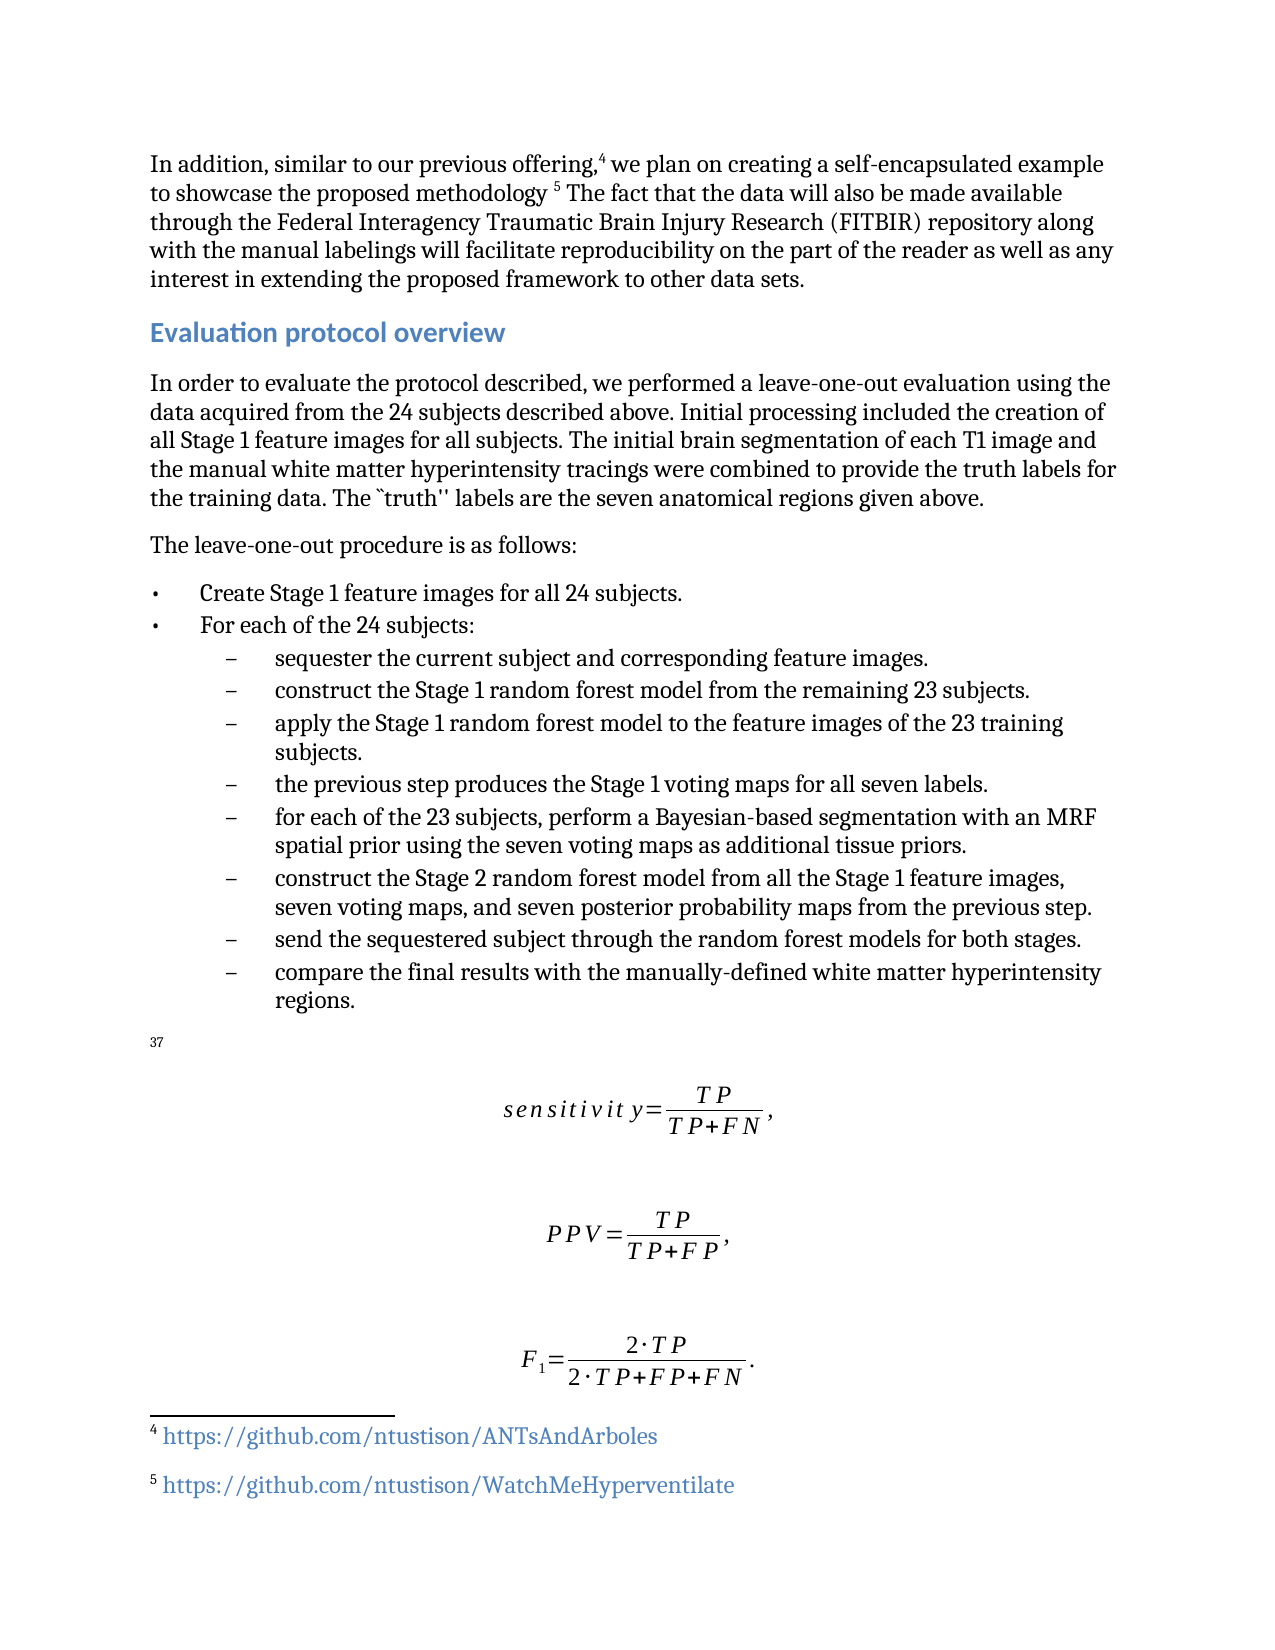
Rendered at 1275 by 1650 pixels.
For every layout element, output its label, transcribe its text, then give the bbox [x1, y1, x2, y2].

text In addition, similar to our previous offering, we plan on creating a self-encapsulated example to showcase the proposed methodology The fact that the data will also be made available through the Federal Interagency Traumatic Brain Injury Research (FITBIR) repository along with the manual labelings will facilitate reproducibility on the part of the reader as well as any interest in extending the proposed framework to other data sets. [150, 150, 1125, 294]
list apply the Stage 1 random forest model to the feature images of the 23 training subjects. [225, 709, 1125, 766]
list sequester the current subject and corresponding feature images. [225, 644, 1125, 673]
list for each of the 23 subjects, perform a Bayesian-based segmentation with an MRF spatial prior using the seven voting maps as additional tissue priors. [225, 803, 1125, 860]
text The leave-one-out procedure is as follows: [150, 531, 1125, 560]
list send the sequestered subject through the random forest models for both stages. [225, 925, 1125, 954]
list Create Stage 1 feature images for all 24 subjects. [150, 579, 1125, 608]
text 37 [150, 1034, 1125, 1063]
list construct the Stage 1 random forest model from the remaining 23 subjects. [225, 676, 1125, 705]
text In order to evaluate the protocol described, we performed a leave-one-out evaluation using the data acquired from the 24 subjects described above. Initial processing included the creation of all Stage 1 feature images for all subjects. The initial brain segmentation of each T1 image and the manual white matter hyperintensity tracings were combined to provide the truth labels for the training data. The ``truth'' labels are the seven anatomical regions given above. [150, 369, 1125, 513]
list construct the Stage 2 random forest model from all the Stage 1 feature images, seven voting maps, and seven posterior probability maps from the previous step. [225, 864, 1125, 921]
list compare the final results with the manually-defined white matter hyperintensity regions. [225, 958, 1125, 1015]
list the previous step produces the Stage 1 voting maps for all seven labels. [225, 770, 1125, 799]
list For each of the 24 subjects: [150, 611, 1125, 640]
subtitle Evaluation protocol overview [150, 314, 1125, 350]
